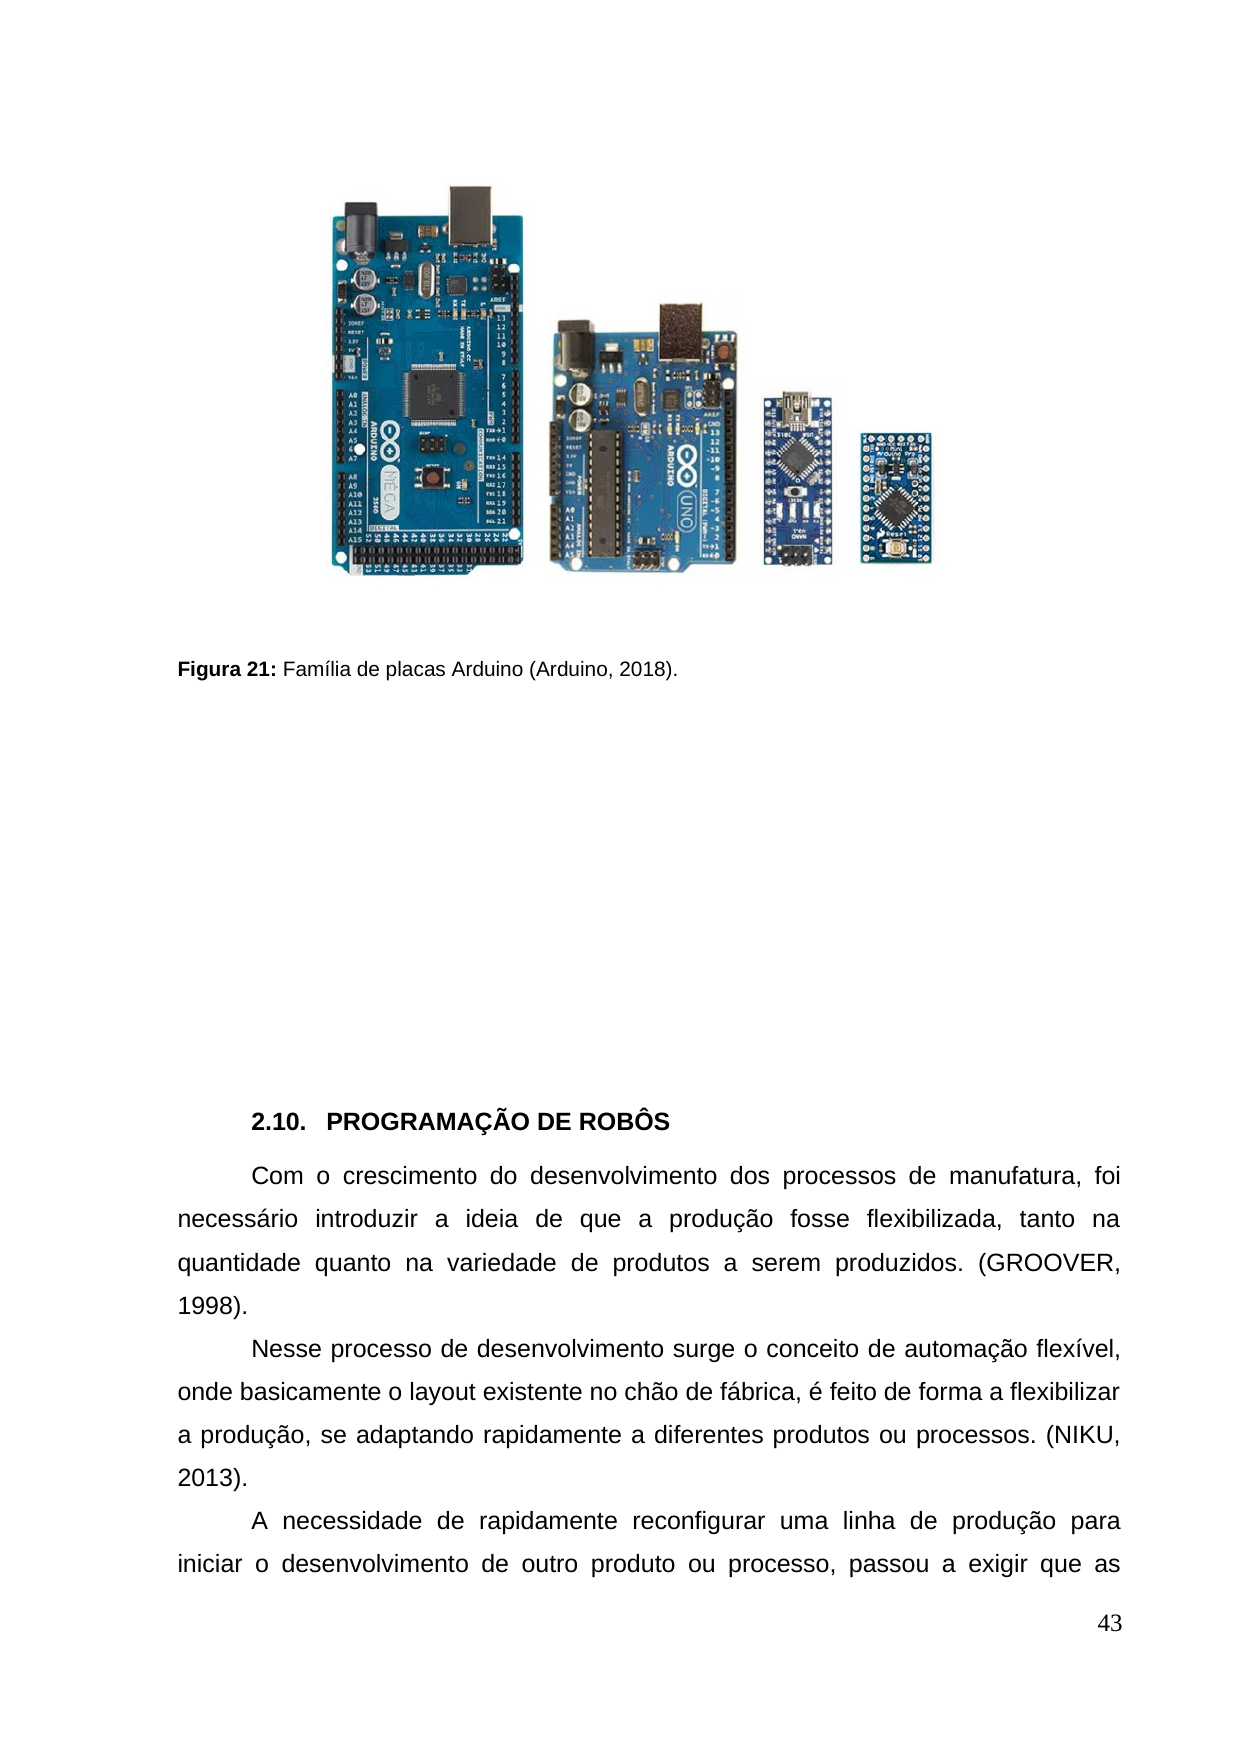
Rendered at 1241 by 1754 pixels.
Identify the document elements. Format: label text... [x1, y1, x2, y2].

text Figura 21: Família de placas Arduino (Arduino, 2018). [177, 657, 1122, 681]
picture [313, 177, 987, 589]
list PROGRAMAÇÃO DE ROBÔS [251, 1107, 1122, 1136]
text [177, 1506, 1122, 1578]
text Com o crescimento do desenvolvimento dos processos de manufatura, foi necessário introduzir a ideia de que a produção fosse flexibilizada, tanto na quantidade quanto na variedade de produtos a serem produzidos. (GROOVER, 1998). [177, 1161, 1122, 1319]
text Nesse processo de desenvolvimento surge o conceito de automação flexível, onde basicamente o layout existente no chão de fábrica, é feito de forma a flexibilizar a produção, se adaptando rapidamente a diferentes produtos ou processos. (NIKU, 2013). [177, 1334, 1122, 1492]
